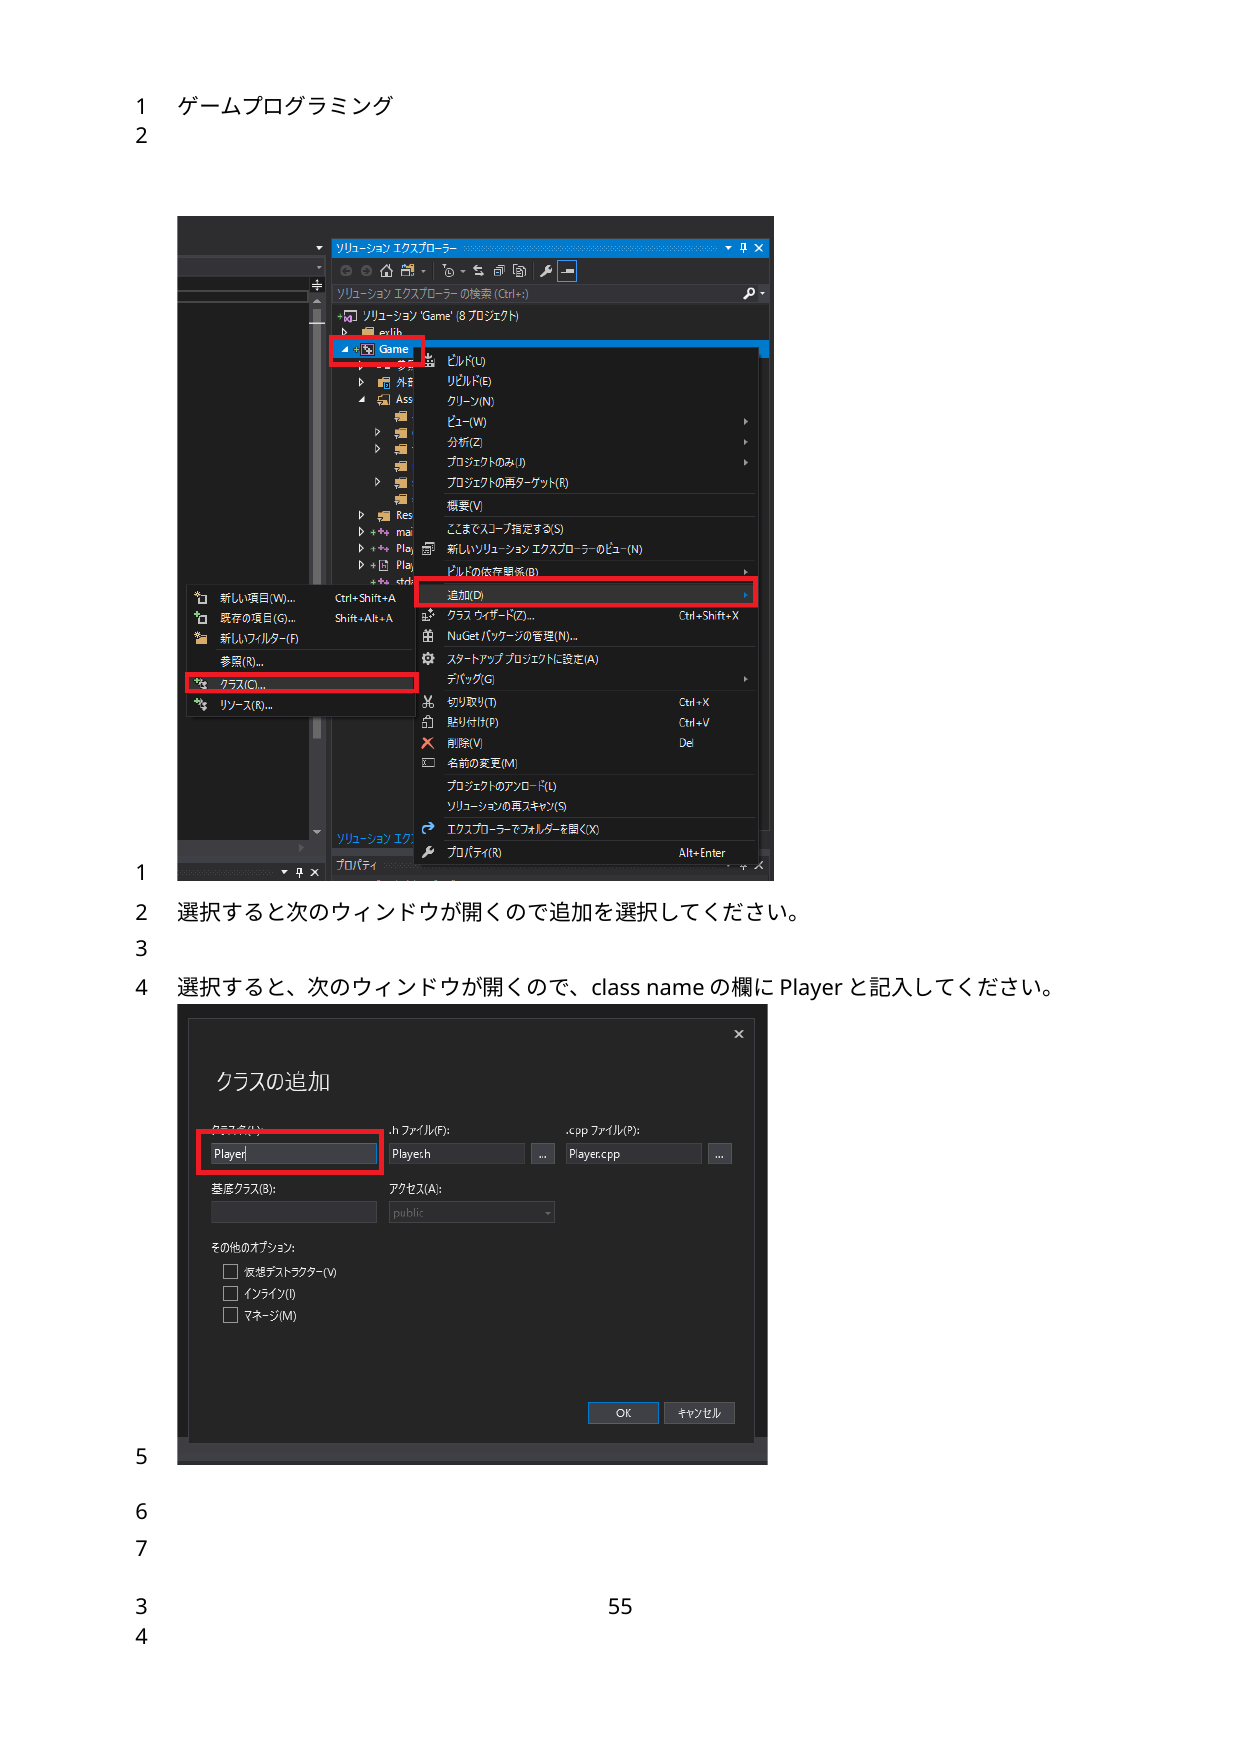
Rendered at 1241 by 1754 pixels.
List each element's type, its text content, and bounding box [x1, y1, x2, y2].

picture [177, 1004, 768, 1465]
text 選択すると次のウィンドウが開くので追加を選択してください。 [177, 892, 1063, 929]
text 選択すると、次のウィンドウが開くので、class nameの欄にPlayerと記入してください。 [177, 967, 1063, 1004]
picture [177, 216, 774, 881]
